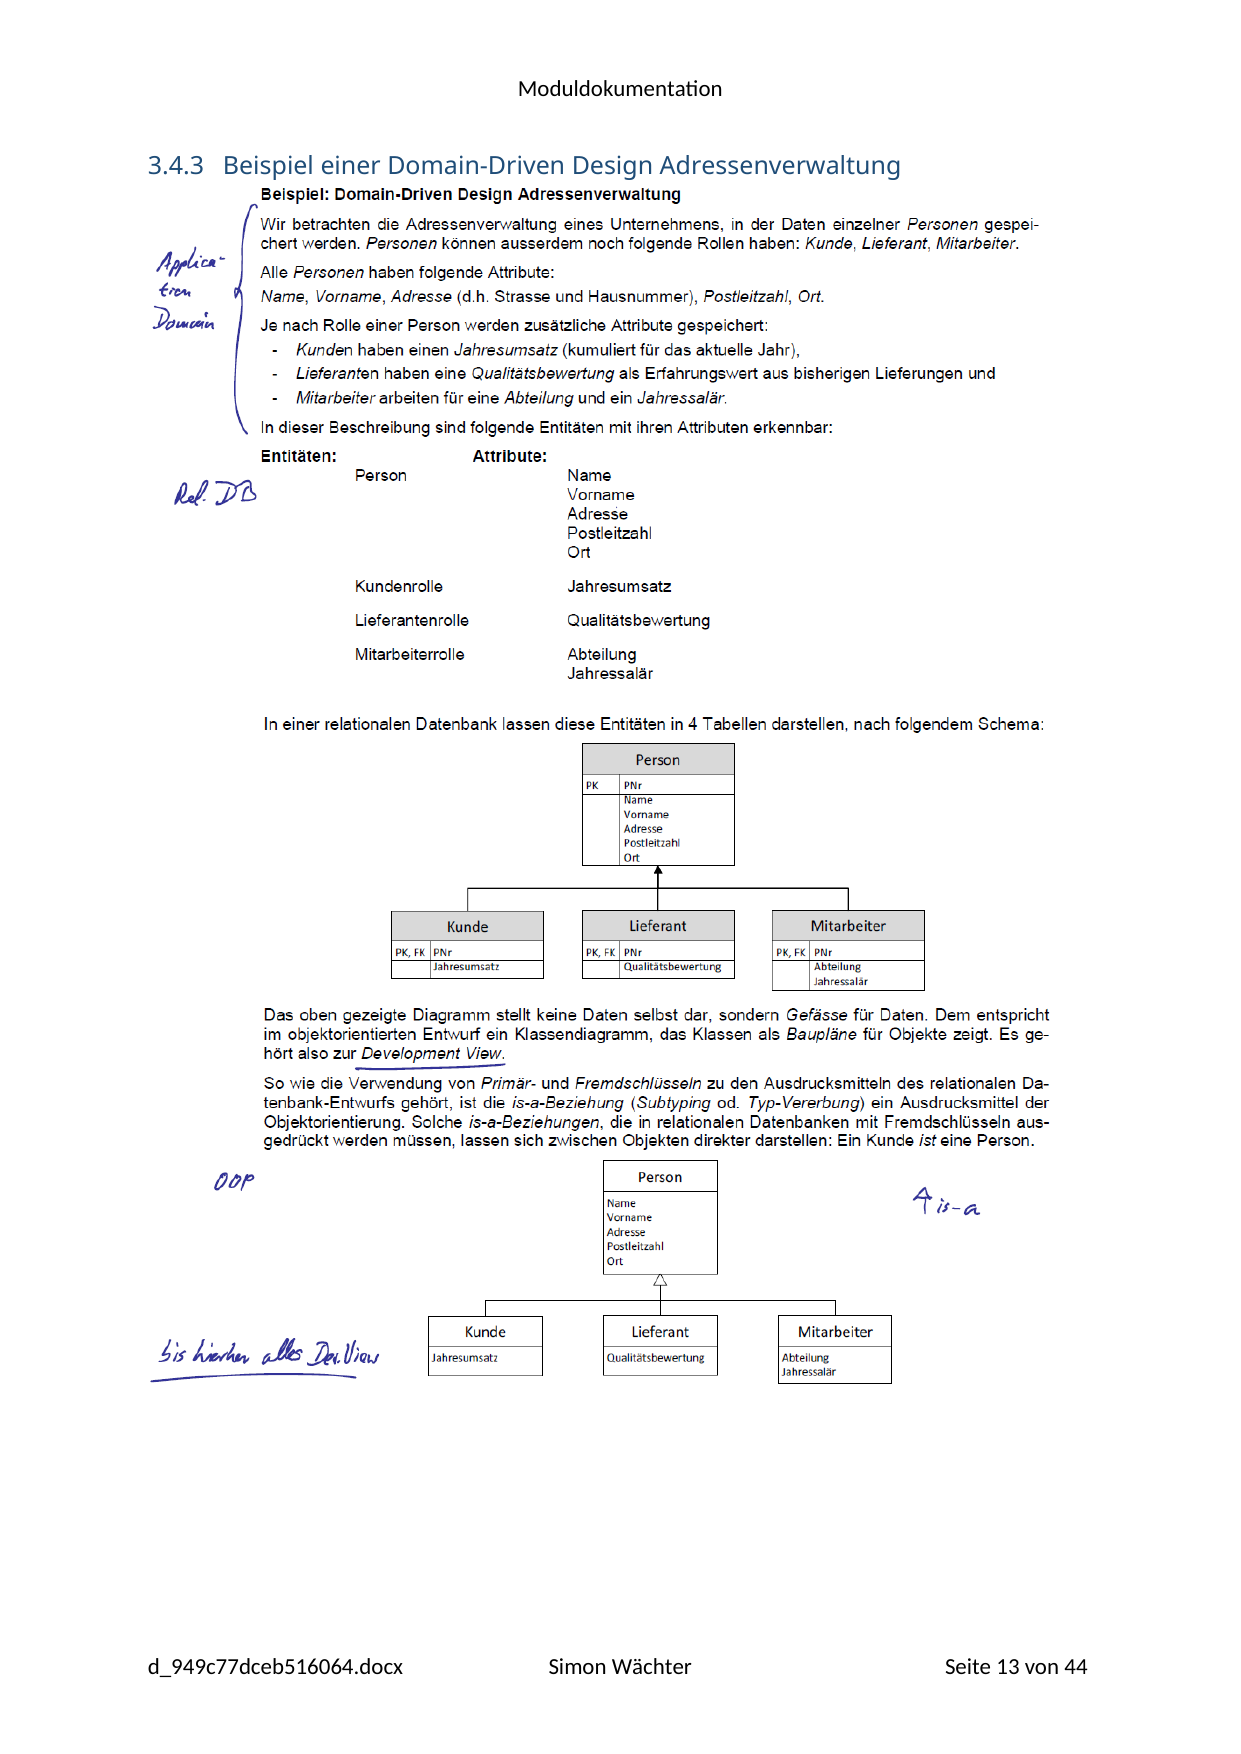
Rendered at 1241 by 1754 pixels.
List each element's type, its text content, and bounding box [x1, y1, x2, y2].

subtitle Beispiel einer Domain-Driven Design Adressenverwaltung [148, 148, 1093, 182]
picture [147, 184, 1093, 691]
picture [147, 709, 1093, 1390]
